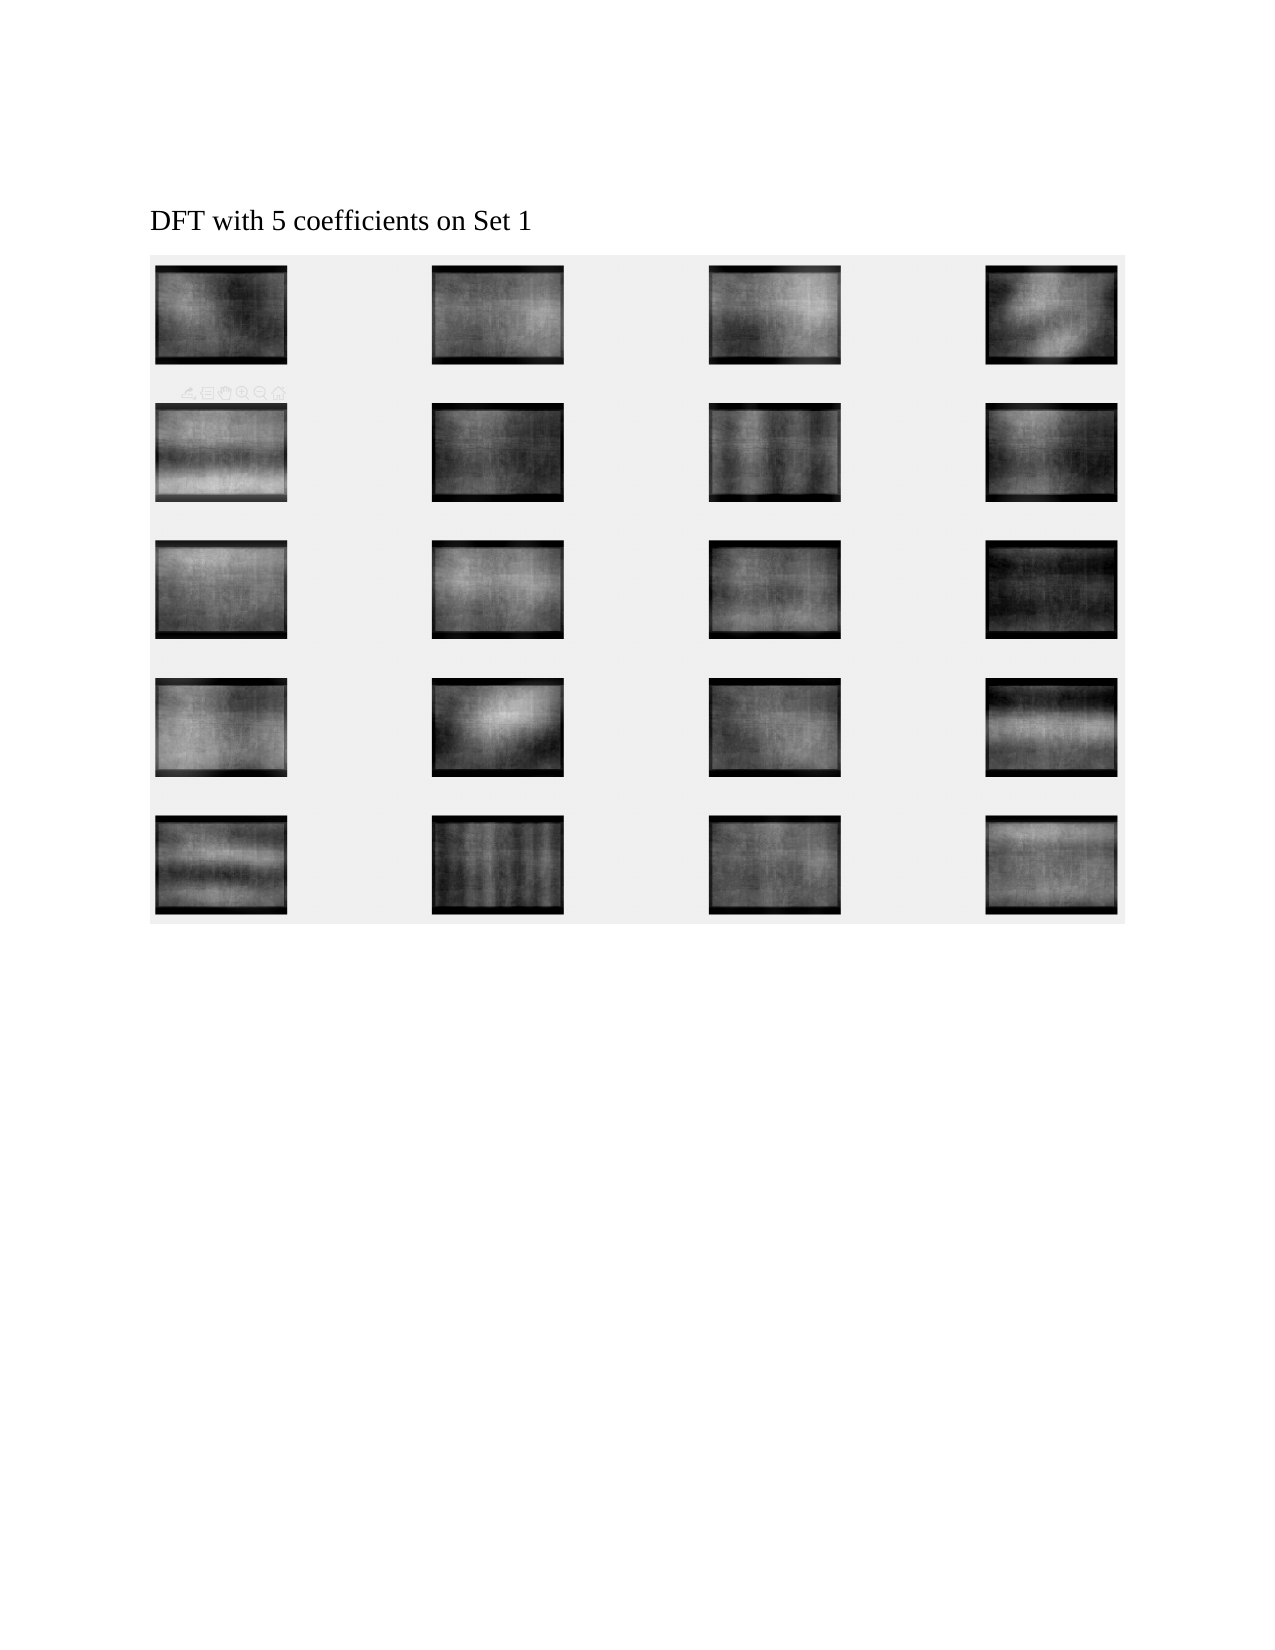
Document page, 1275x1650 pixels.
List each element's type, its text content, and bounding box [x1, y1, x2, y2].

picture [150, 255, 1125, 924]
text DFT with 5 coefficients on Set 1 [150, 203, 1125, 236]
